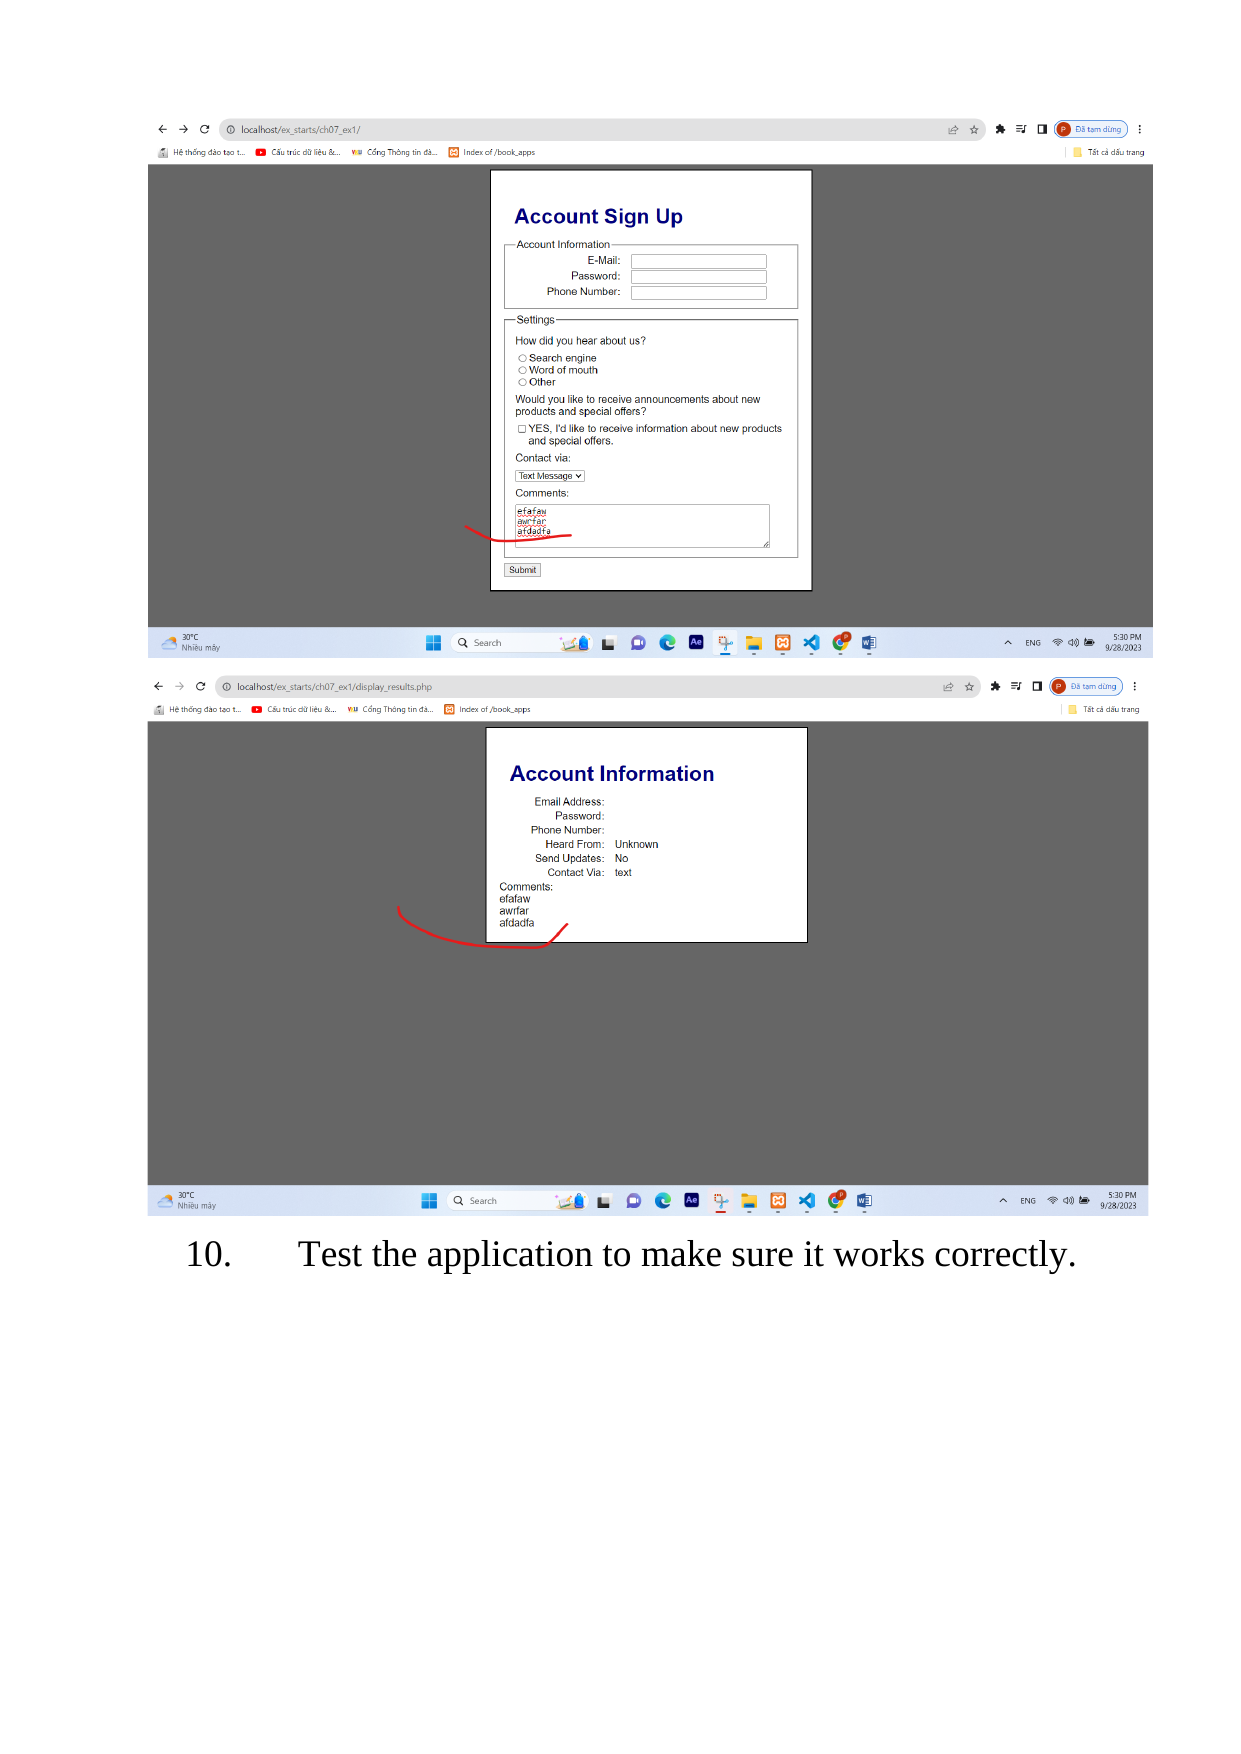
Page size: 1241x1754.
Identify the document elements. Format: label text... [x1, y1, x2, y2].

list Test the application to make sure it works correctly. [185, 1231, 1152, 1274]
picture [148, 118, 1153, 658]
picture [147, 673, 1149, 1216]
